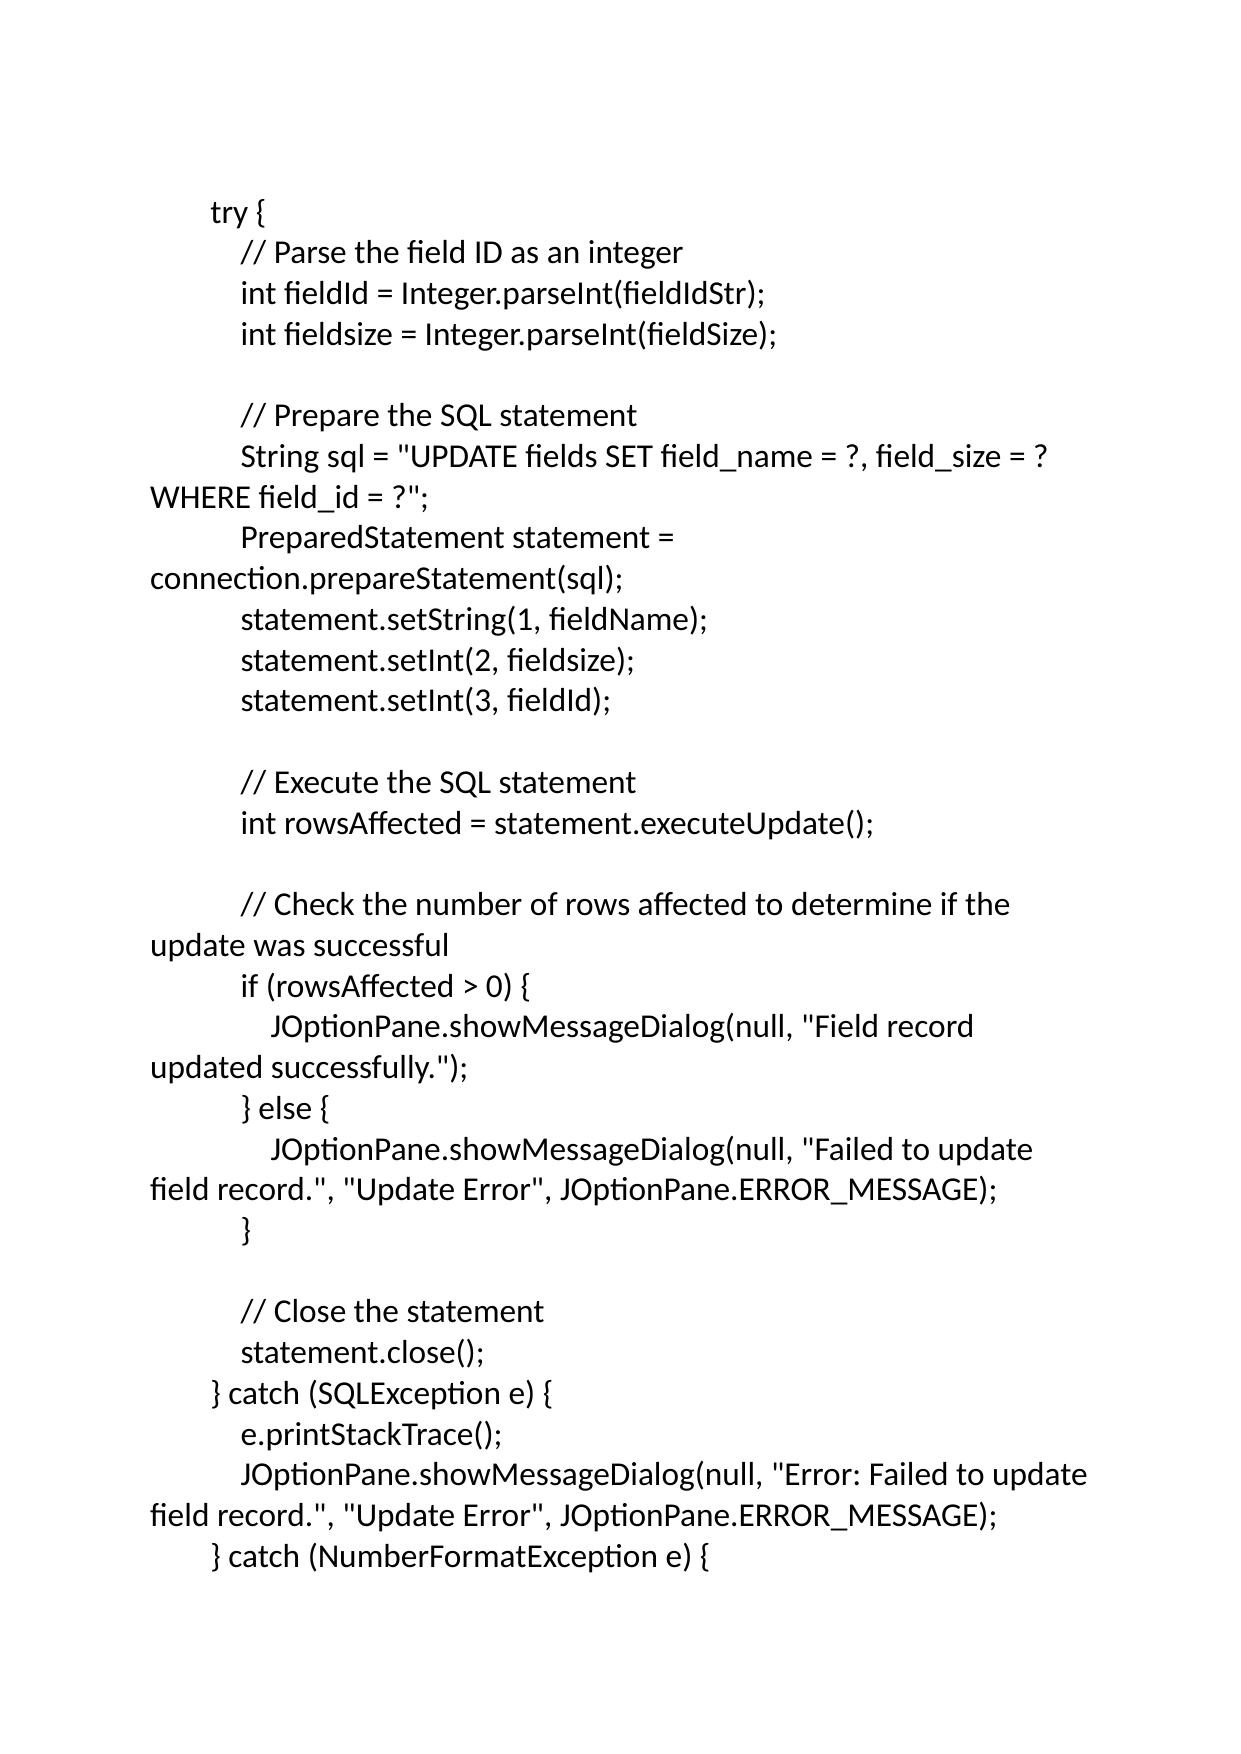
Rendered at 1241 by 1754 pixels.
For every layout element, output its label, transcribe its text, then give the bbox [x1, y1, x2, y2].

text // Prepare the SQL statement [150, 394, 1090, 435]
text int fieldsize = Integer.parseInt(fieldSize); [150, 313, 1090, 354]
text JOptionPane.showMessageDialog(null, "Field record updated successfully."); [150, 1005, 1090, 1087]
text String sql = "UPDATE fields SET field_name = ?, field_size = ? WHERE field_id = ?"; [150, 435, 1090, 517]
text statement.setInt(3, fieldId); [150, 679, 1090, 720]
text statement.setString(1, fieldName); [150, 598, 1090, 639]
text } else { [150, 1087, 1090, 1127]
text JOptionPane.showMessageDialog(null, "Error: Failed to update field record.", "Update Error", JOptionPane.ERROR_MESSAGE); [150, 1453, 1090, 1535]
text statement.setInt(2, fieldsize); [150, 639, 1090, 679]
text int fieldId = Integer.parseInt(fieldIdStr); [150, 272, 1090, 313]
text e.printStackTrace(); [150, 1413, 1090, 1453]
text } catch (NumberFormatException e) { [150, 1535, 1090, 1576]
text } [150, 1209, 1090, 1250]
text JOptionPane.showMessageDialog(null, "Failed to update field record.", "Update Error", JOptionPane.ERROR_MESSAGE); [150, 1127, 1090, 1209]
text if (rowsAffected > 0) { [150, 964, 1090, 1005]
text try { [150, 191, 1090, 231]
text } catch (SQLException e) { [150, 1372, 1090, 1413]
text // Parse the field ID as an integer [150, 231, 1090, 272]
text int rowsAffected = statement.executeUpdate(); [150, 802, 1090, 842]
text // Execute the SQL statement [150, 761, 1090, 802]
text // Close the statement [150, 1290, 1090, 1331]
text PreparedStatement statement = connection.prepareStatement(sql); [150, 517, 1090, 598]
text statement.close(); [150, 1331, 1090, 1372]
text // Check the number of rows affected to determine if the update was successful [150, 883, 1090, 964]
